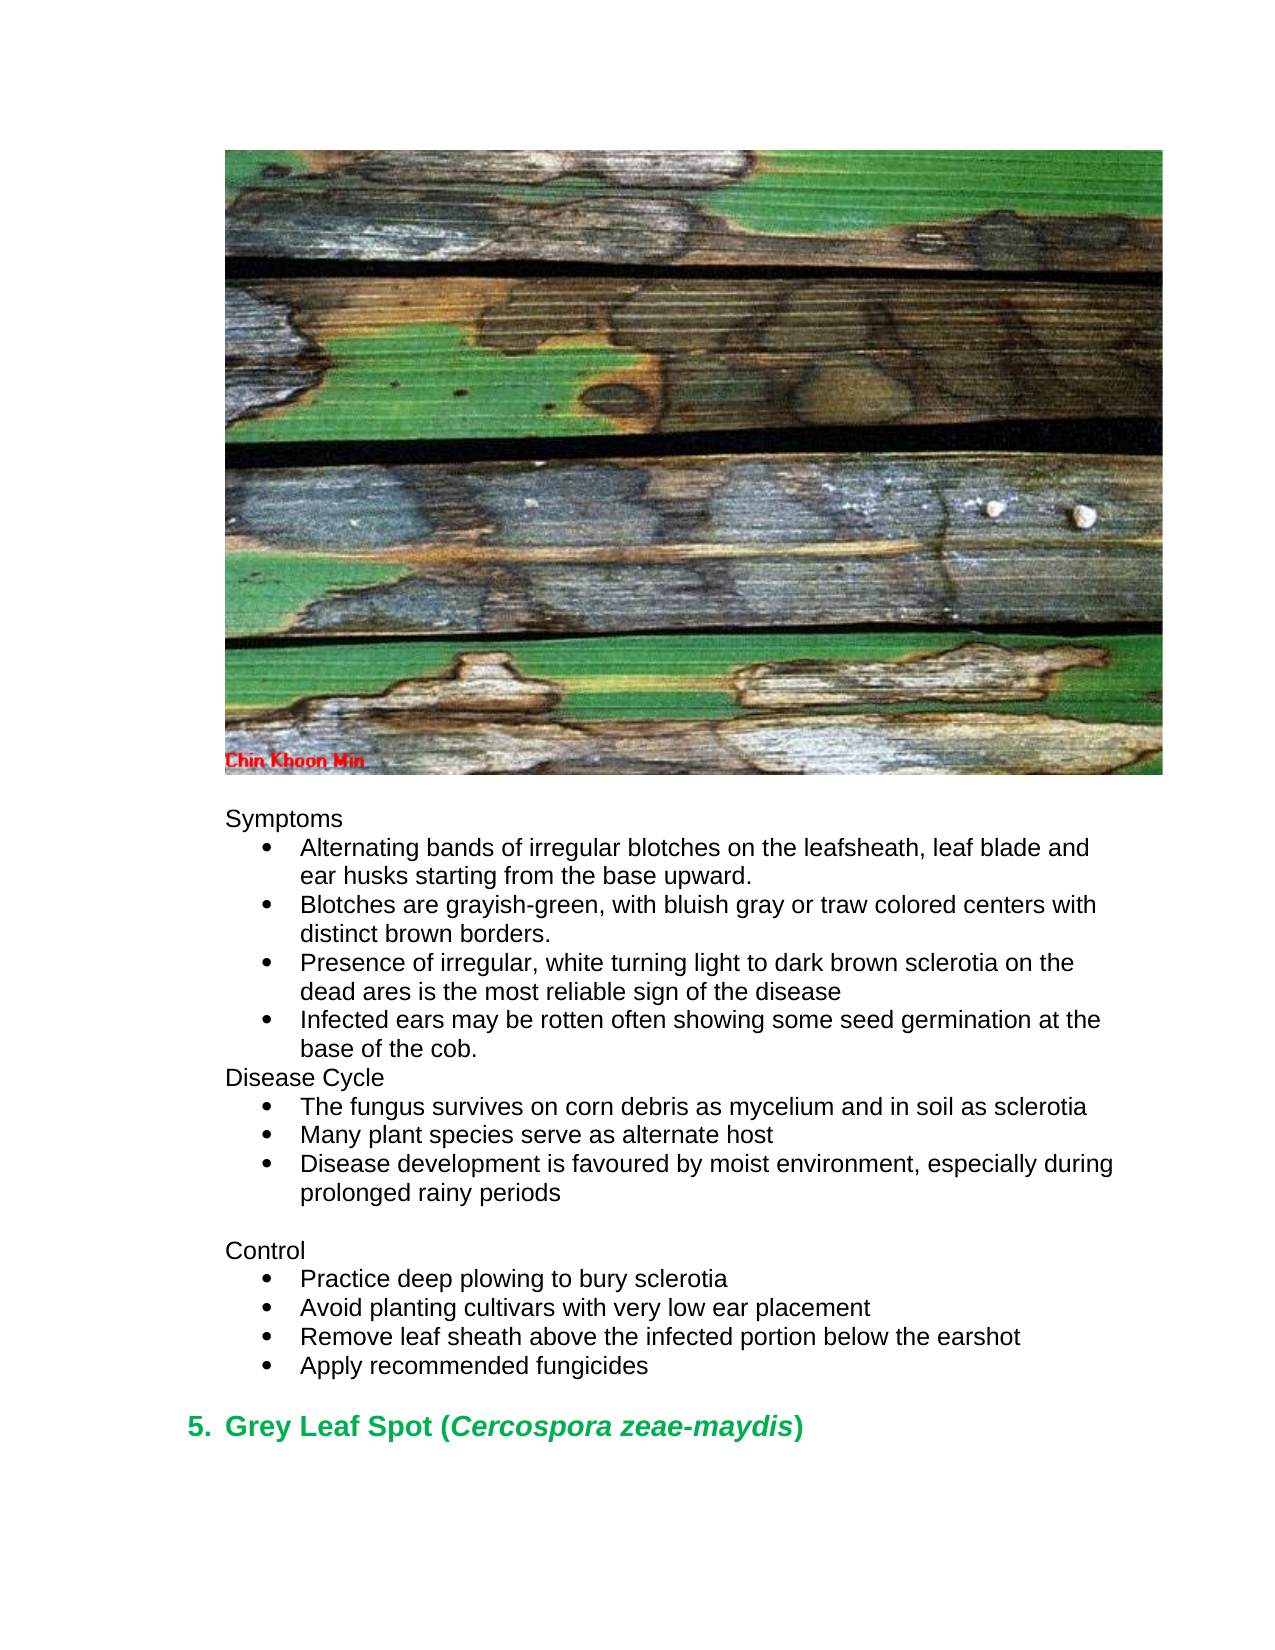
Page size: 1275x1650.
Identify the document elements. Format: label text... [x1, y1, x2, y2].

list Disease development is favoured by moist environment, especially during prolonged rainy periods [262, 1149, 1125, 1207]
list Infected ears may be rotten often showing some seed germination at the base of the cob. [262, 1005, 1125, 1063]
list Avoid planting cultivars with very low ear placement [262, 1293, 1125, 1322]
text Disease Cycle [225, 1063, 1125, 1092]
text Symptoms [225, 804, 1125, 832]
list Many plant species serve as alternate host [262, 1121, 1125, 1149]
text Control [225, 1236, 1125, 1264]
list Remove leaf sheath above the infected portion below the earshot [262, 1322, 1125, 1351]
list Alternating bands of irregular blotches on the leafsheath, leaf blade and ear husks starting from the base upward. [262, 832, 1125, 890]
list Practice deep plowing to bury sclerotia [262, 1264, 1125, 1293]
picture [225, 150, 1163, 775]
list Presence of irregular, white turning light to dark brown sclerotia on the dead ares is the most reliable sign of the disease [262, 948, 1125, 1005]
list The fungus survives on corn debris as mycelium and in soil as sclerotia [262, 1092, 1125, 1121]
list Grey Leaf Spot (Cercospora zeae-maydis) [187, 1409, 1125, 1442]
list Apply recommended fungicides [262, 1351, 1125, 1380]
list Blotches are grayish-green, with bluish gray or traw colored centers with distinct brown borders. [262, 890, 1125, 948]
